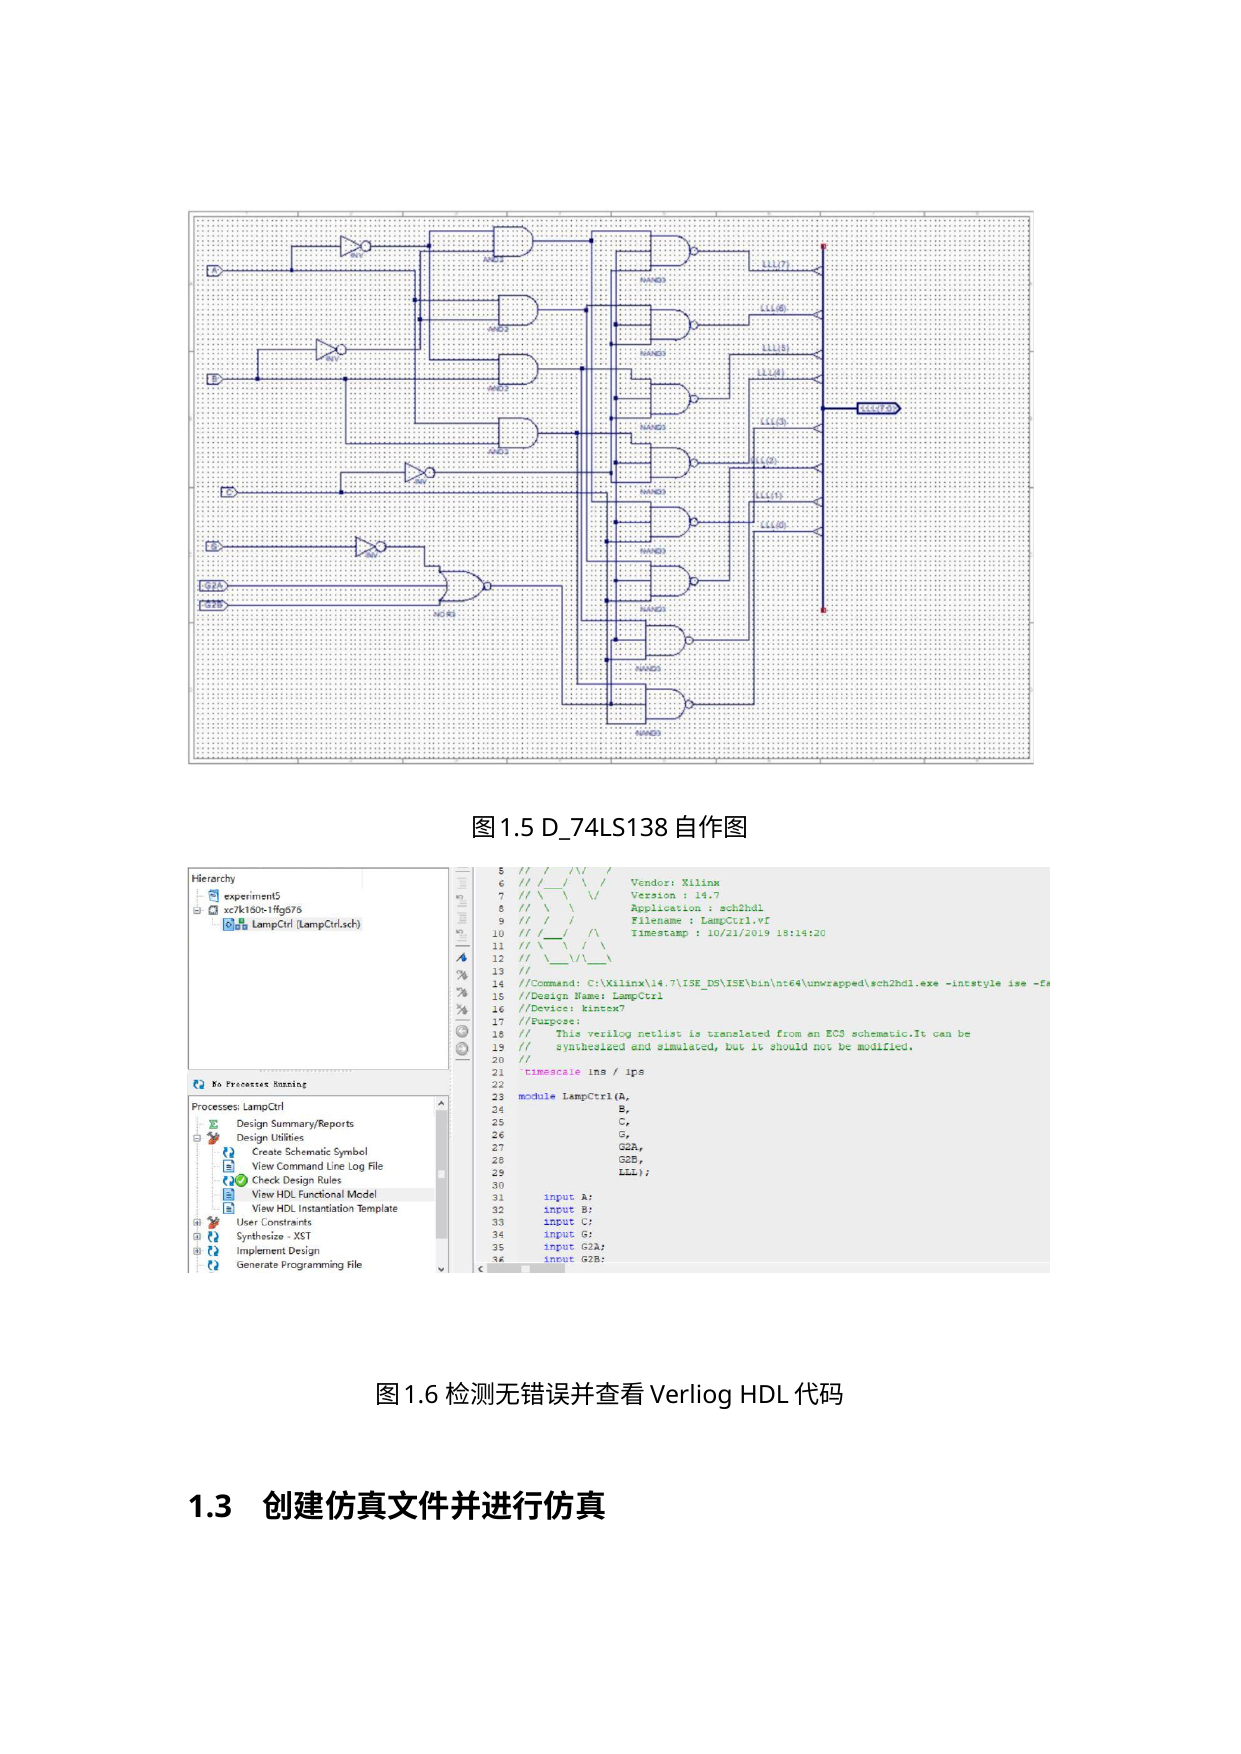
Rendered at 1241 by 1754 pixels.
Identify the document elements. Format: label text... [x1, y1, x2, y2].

picture [187, 867, 1050, 1273]
text 图 1.5 D_74LS138自作图 [252, 793, 937, 858]
text 图 1.6 检测无错误并查看Verliog HDL代码 [252, 1360, 937, 1425]
picture [187, 209, 1034, 765]
subtitle 创建仿真文件并进行仿真 [187, 1472, 1053, 1537]
